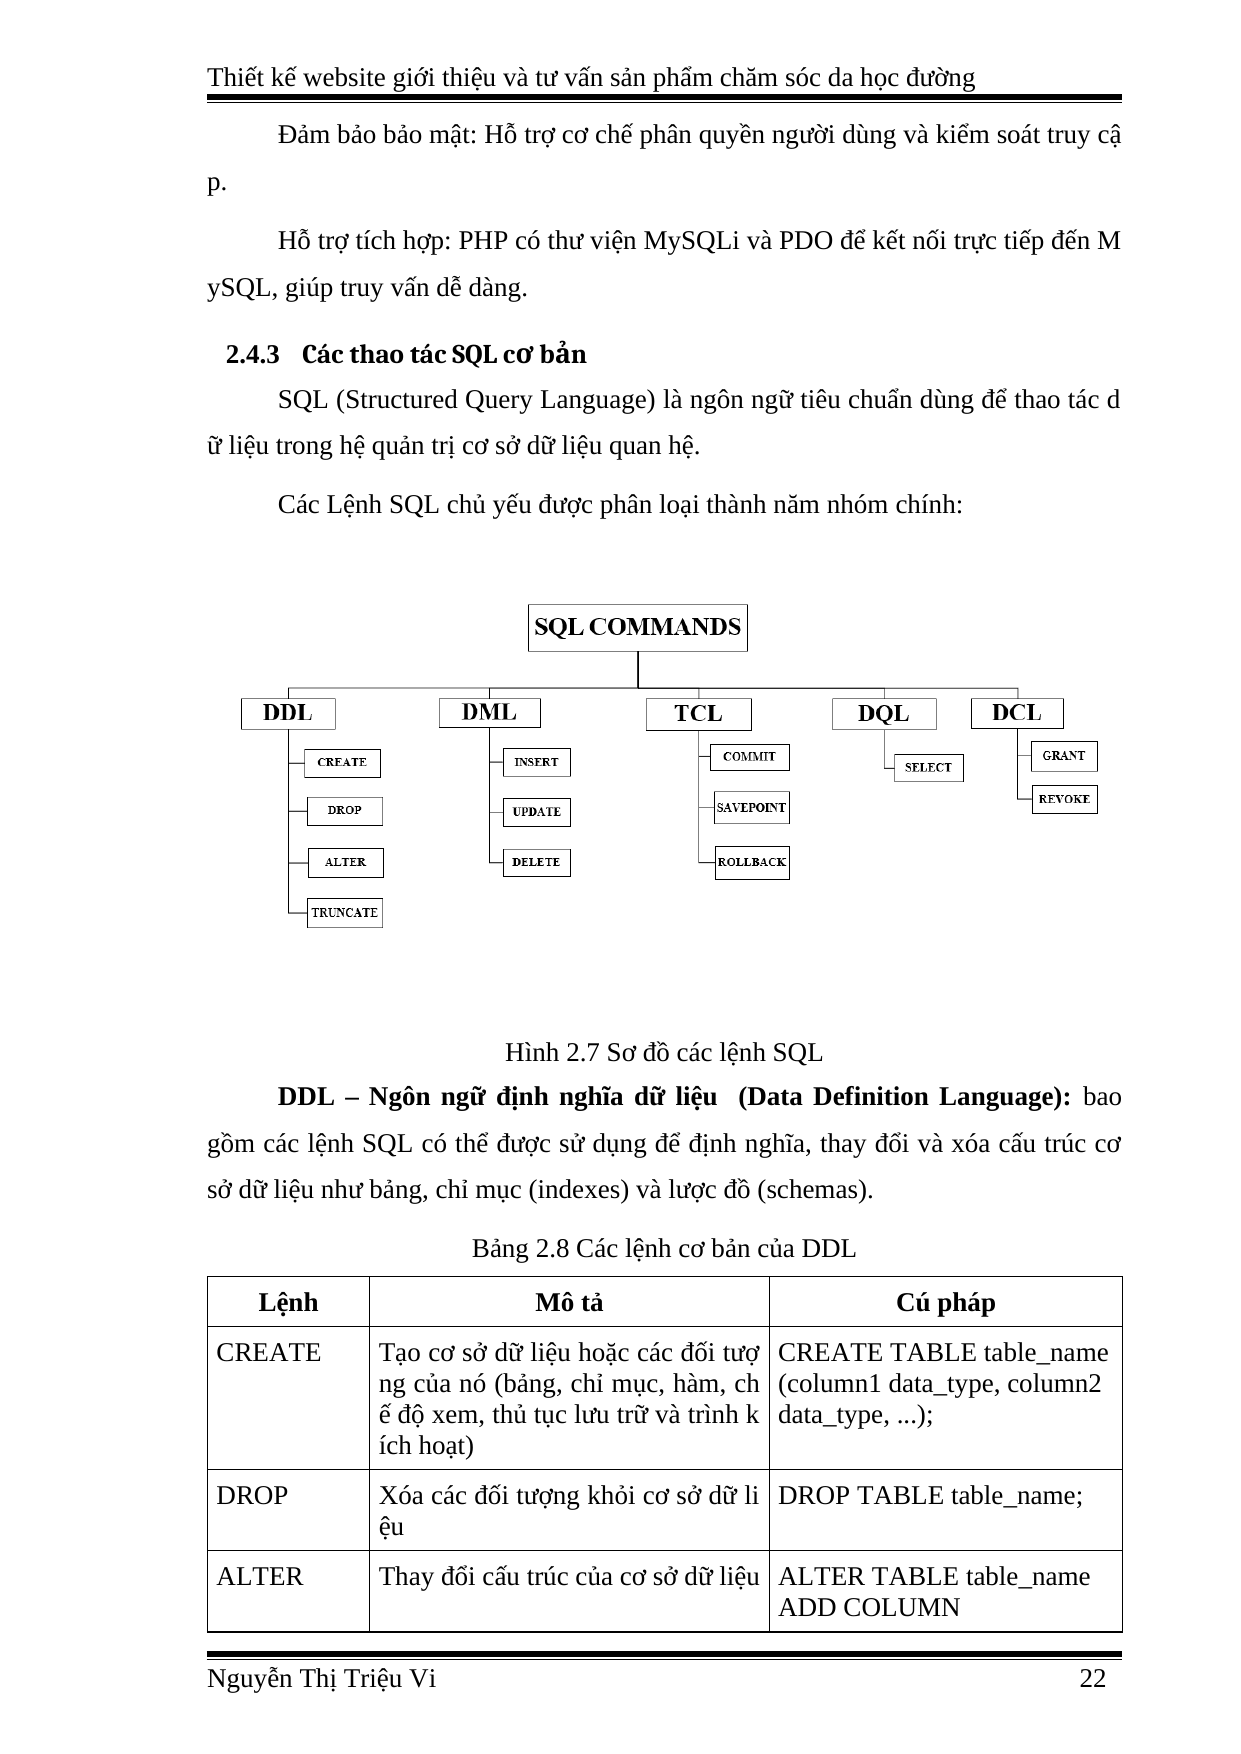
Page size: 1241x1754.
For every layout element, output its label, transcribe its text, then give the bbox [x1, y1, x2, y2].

text Đảm bảo bảo mật: Hỗ trợ cơ chế phân quyền người dùng và kiểm soát truy cập. [207, 118, 1122, 196]
table_cell Xóa các đối tượng khỏi cơ sở dữ liệu [370, 1470, 769, 1550]
table_cell DROP [208, 1470, 369, 1550]
table_header Lệnh [208, 1277, 369, 1326]
table_header Cú pháp [770, 1277, 1122, 1326]
text Bảng 2.8 Các lệnh cơ bản của DDL [207, 1232, 1122, 1264]
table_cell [370, 1551, 769, 1631]
table_cell CREATE TABLE table_name (column1 data_type, column2 data_type, ...); [770, 1327, 1122, 1469]
table_header Mô tả [370, 1277, 769, 1326]
table_cell CREATE [208, 1327, 369, 1469]
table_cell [770, 1551, 1122, 1631]
text Các Lệnh SQL chủ yếu được phân loại thành năm nhóm chính: [207, 488, 1122, 520]
text Các thao tác SQL cơ bản [226, 338, 1122, 370]
table_cell ALTER [208, 1551, 369, 1631]
text DDL – Ngôn ngữ định nghĩa dữ liệu (Data Definition Language): bao gồm các lệnh SQL có thể được sử dụng để định nghĩa, thay đổi và xóa cấu trúc cơ sở dữ liệu như bảng, chỉ mục (indexes) và lược đồ (schemas). [207, 1080, 1122, 1204]
text SQL (Structured Query Language) là ngôn ngữ tiêu chuẩn dùng để thao tác dữ liệu trong hệ quản trị cơ sở dữ liệu quan hệ. [207, 383, 1122, 461]
table_cell Tạo cơ sở dữ liệu hoặc các đối tượng của nó (bảng, chỉ mục, hàm, chế độ xem, thủ tục lưu trữ và trình kích hoạt) [370, 1327, 769, 1469]
table_cell DROP TABLE table_name; [770, 1470, 1122, 1550]
picture [217, 547, 1112, 1037]
text Hỗ trợ tích hợp: PHP có thư viện MySQLi và PDO để kết nối trực tiếp đến MySQL, giúp truy vấn dễ dàng. [207, 224, 1122, 302]
